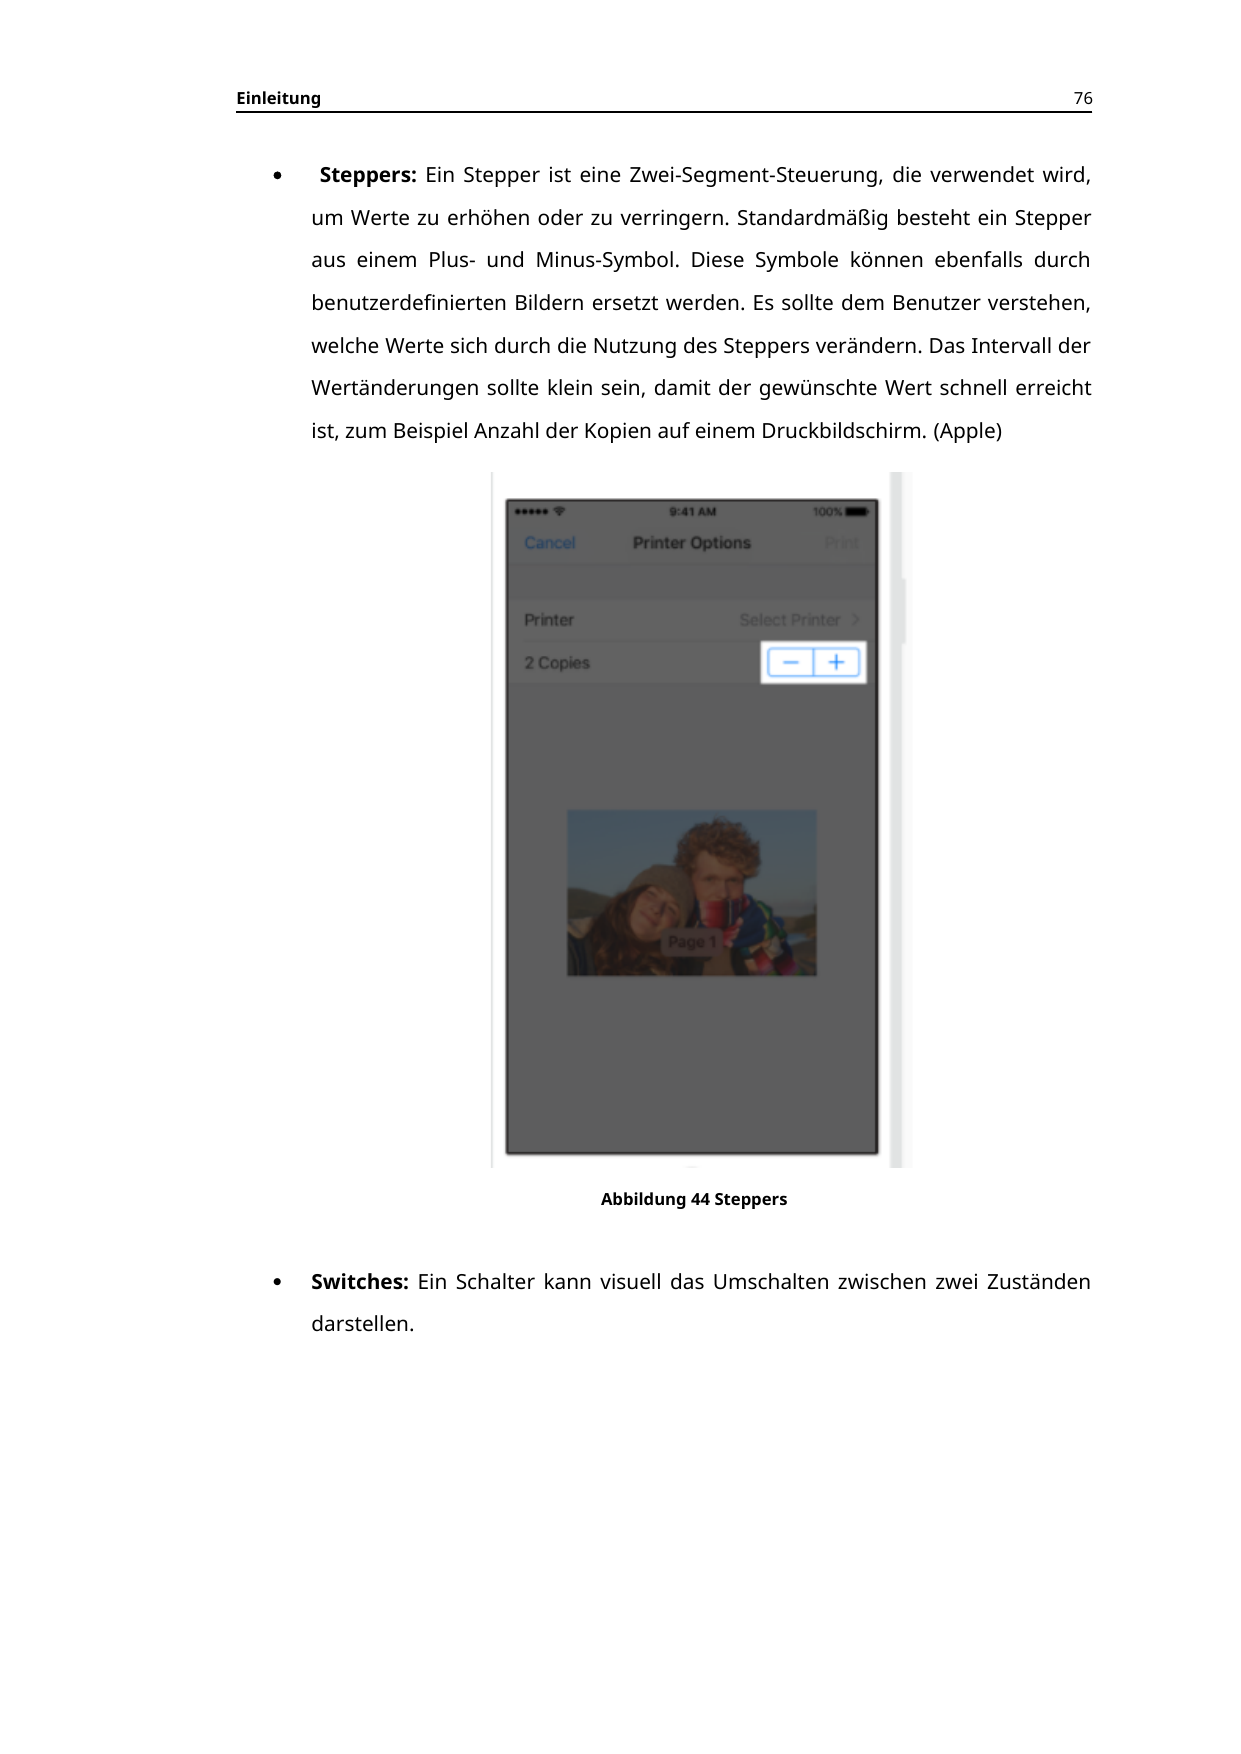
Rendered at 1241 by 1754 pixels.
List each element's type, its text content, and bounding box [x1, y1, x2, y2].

list Switches: Ein Schalter kann visuell das Umschalten zwischen zwei Zuständen darstellen. [274, 1267, 1092, 1338]
picture [490, 472, 913, 1168]
list Steppers: Ein Stepper ist eine Zwei-Segment-Steuerung, die verwendet wird, um Werte zu erhöhen oder zu verringern. Standardmäßig besteht ein Stepper aus einem Plus- und Minus-Symbol. Diese Symbole können ebenfalls durch benutzerdefinierten Bildern ersetzt werden. Es sollte dem Benutzer verstehen, welche Werte sich durch die Nutzung des Steppers verändern. Das Intervall der Wertänderungen sollte klein sein, damit der gewünschte Wert schnell erreicht ist, zum Beispiel Anzahl der Kopien auf einem Druckbildschirm. (Apple) [274, 160, 1092, 444]
